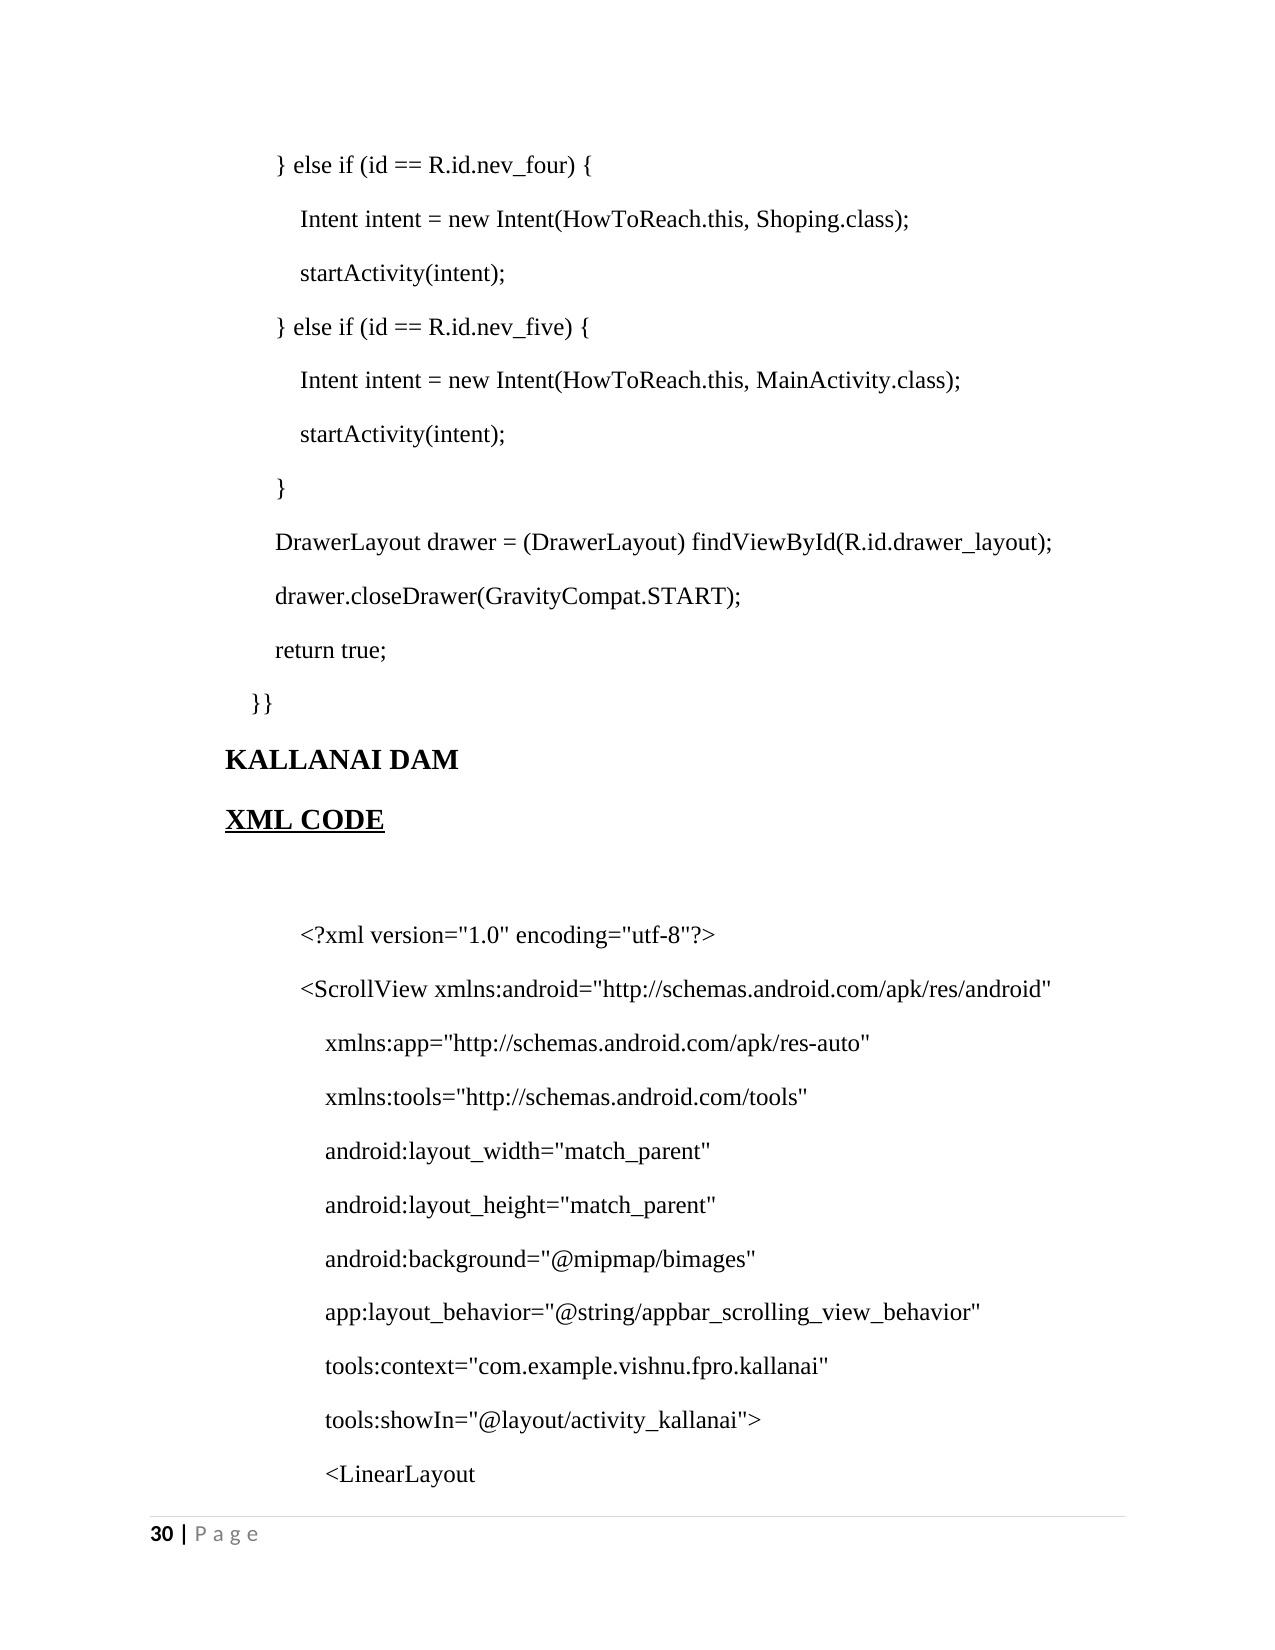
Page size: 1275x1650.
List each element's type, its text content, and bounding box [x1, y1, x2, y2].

text drawer.closeDrawer(GravityCompat.START); [225, 581, 1125, 609]
text startActivity(intent); [225, 419, 1125, 448]
text tools:context="com.example.vishnu.fpro.kallanai" [300, 1351, 1125, 1380]
text <?xml version="1.0" encoding="utf-8"?> [300, 921, 1125, 949]
text xmlns:app="http://schemas.android.com/apk/res-auto" [300, 1028, 1125, 1057]
text Intent intent = new Intent(HowToReach.this, Shoping.class); [225, 204, 1125, 233]
text KALLANAI DAM [225, 742, 1125, 776]
text app:layout_behavior="@string/appbar_scrolling_view_behavior" [300, 1297, 1125, 1326]
text android:layout_height="match_parent" [300, 1190, 1125, 1218]
text } else if (id == R.id.nev_four) { [225, 150, 1125, 179]
text XML CODE [225, 802, 1125, 835]
text android:layout_width="match_parent" [300, 1136, 1125, 1165]
text Intent intent = new Intent(HowToReach.this, MainActivity.class); [225, 365, 1125, 394]
text return true; [225, 635, 1125, 663]
text startActivity(intent); [225, 258, 1125, 286]
text } [225, 473, 1125, 502]
text }} [225, 688, 1125, 717]
text tools:showIn="@layout/activity_kallanai"> [300, 1405, 1125, 1434]
text android:background="@mipmap/bimages" [300, 1244, 1125, 1272]
text DrawerLayout drawer = (DrawerLayout) findViewById(R.id.drawer_layout); [225, 527, 1125, 556]
text <LinearLayout [300, 1459, 1125, 1488]
text xmlns:tools="http://schemas.android.com/tools" [300, 1082, 1125, 1111]
text } else if (id == R.id.nev_five) { [225, 312, 1125, 340]
text <ScrollView xmlns:android="http://schemas.android.com/apk/res/android" [300, 974, 1125, 1003]
